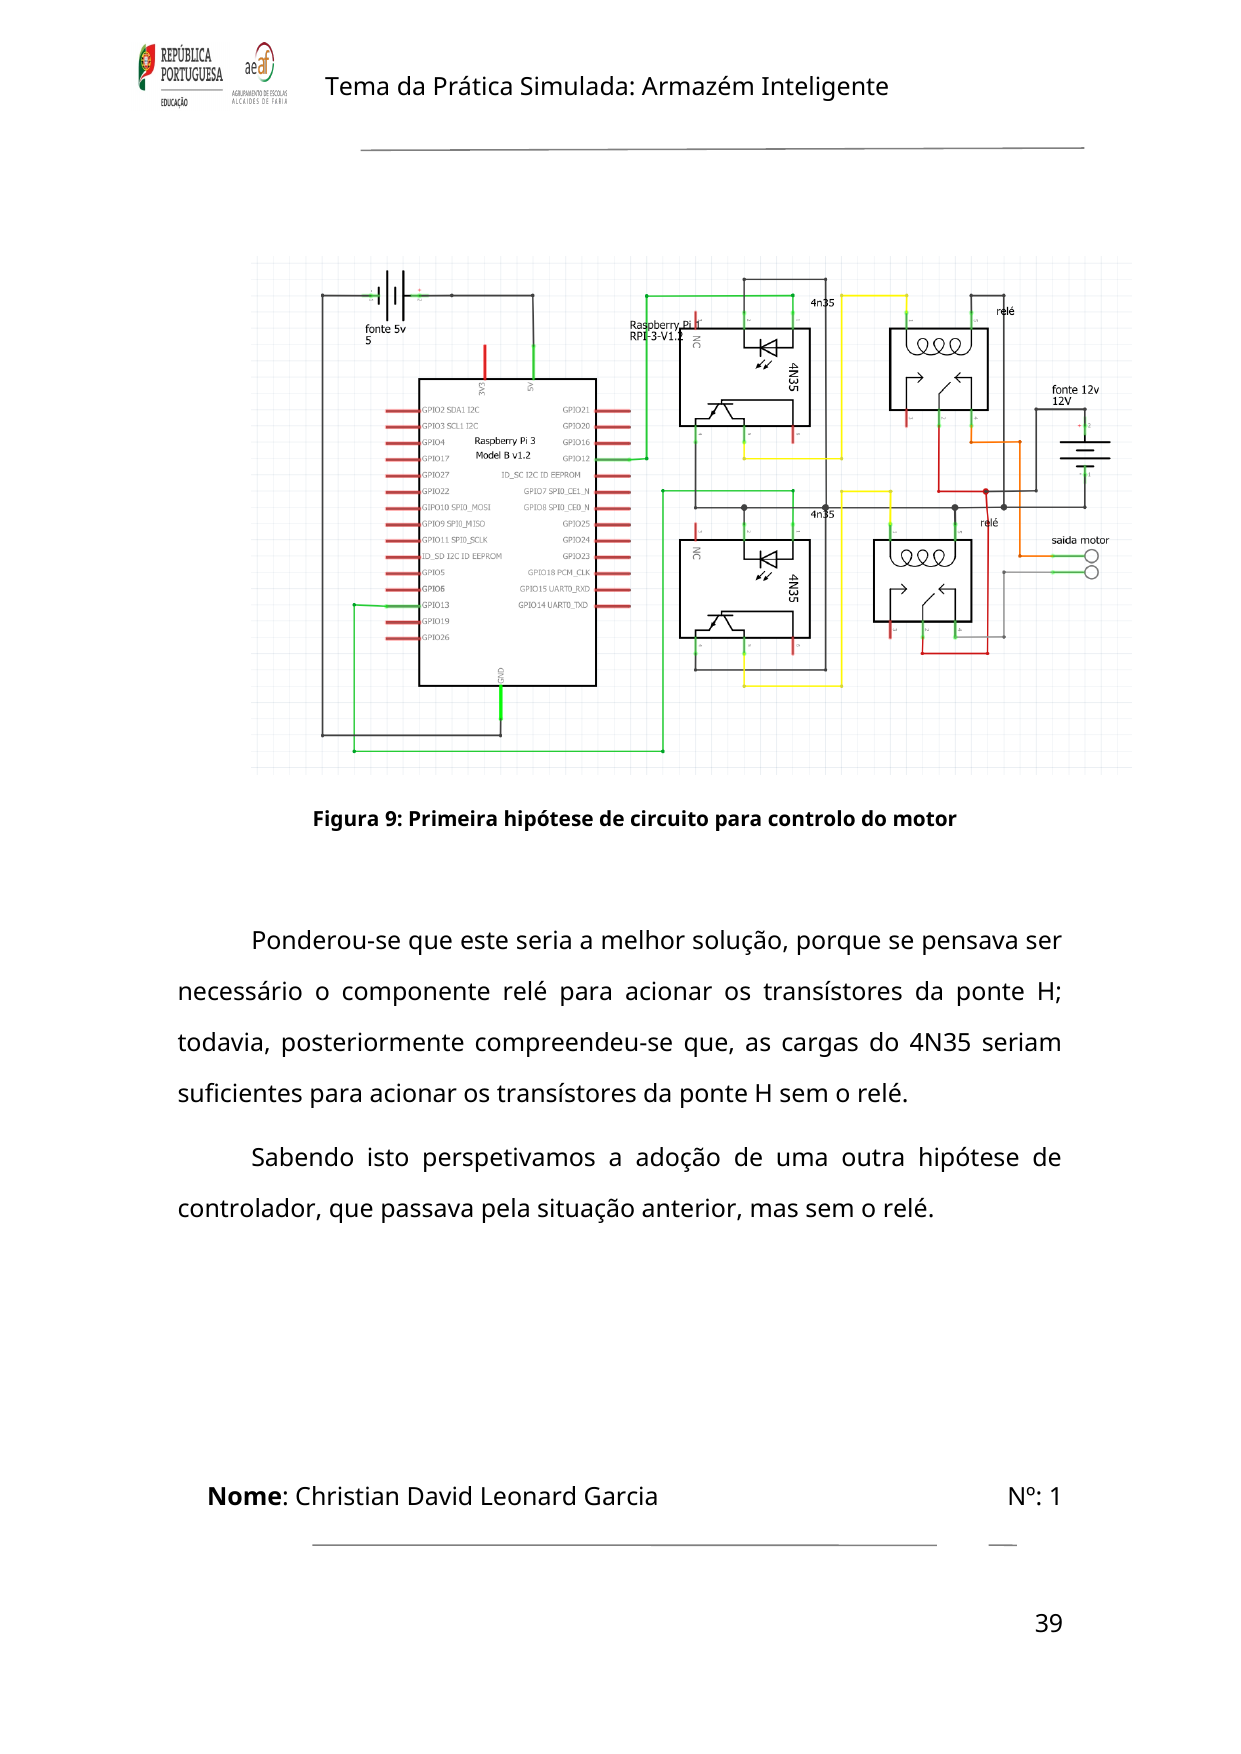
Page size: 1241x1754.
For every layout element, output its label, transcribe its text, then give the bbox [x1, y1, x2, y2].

picture [251, 256, 1132, 775]
text Figura 9: Primeira hipótese de circuito para controlo do motor [177, 804, 1063, 832]
picture [232, 42, 287, 104]
text Sabendo isto perspetivamos a adoção de uma outra hipótese de controlador, que passava pela situação anterior, mas sem o relé. [177, 1139, 1063, 1224]
picture [130, 42, 231, 111]
text Ponderou-se que este seria a melhor solução, porque se pensava ser necessário o componente relé para acionar os transístores da ponte H; todavia, posteriormente compreendeu-se que, as cargas do 4N35 seriam suficientes para acionar os transístores da ponte H sem o relé. [177, 923, 1063, 1110]
